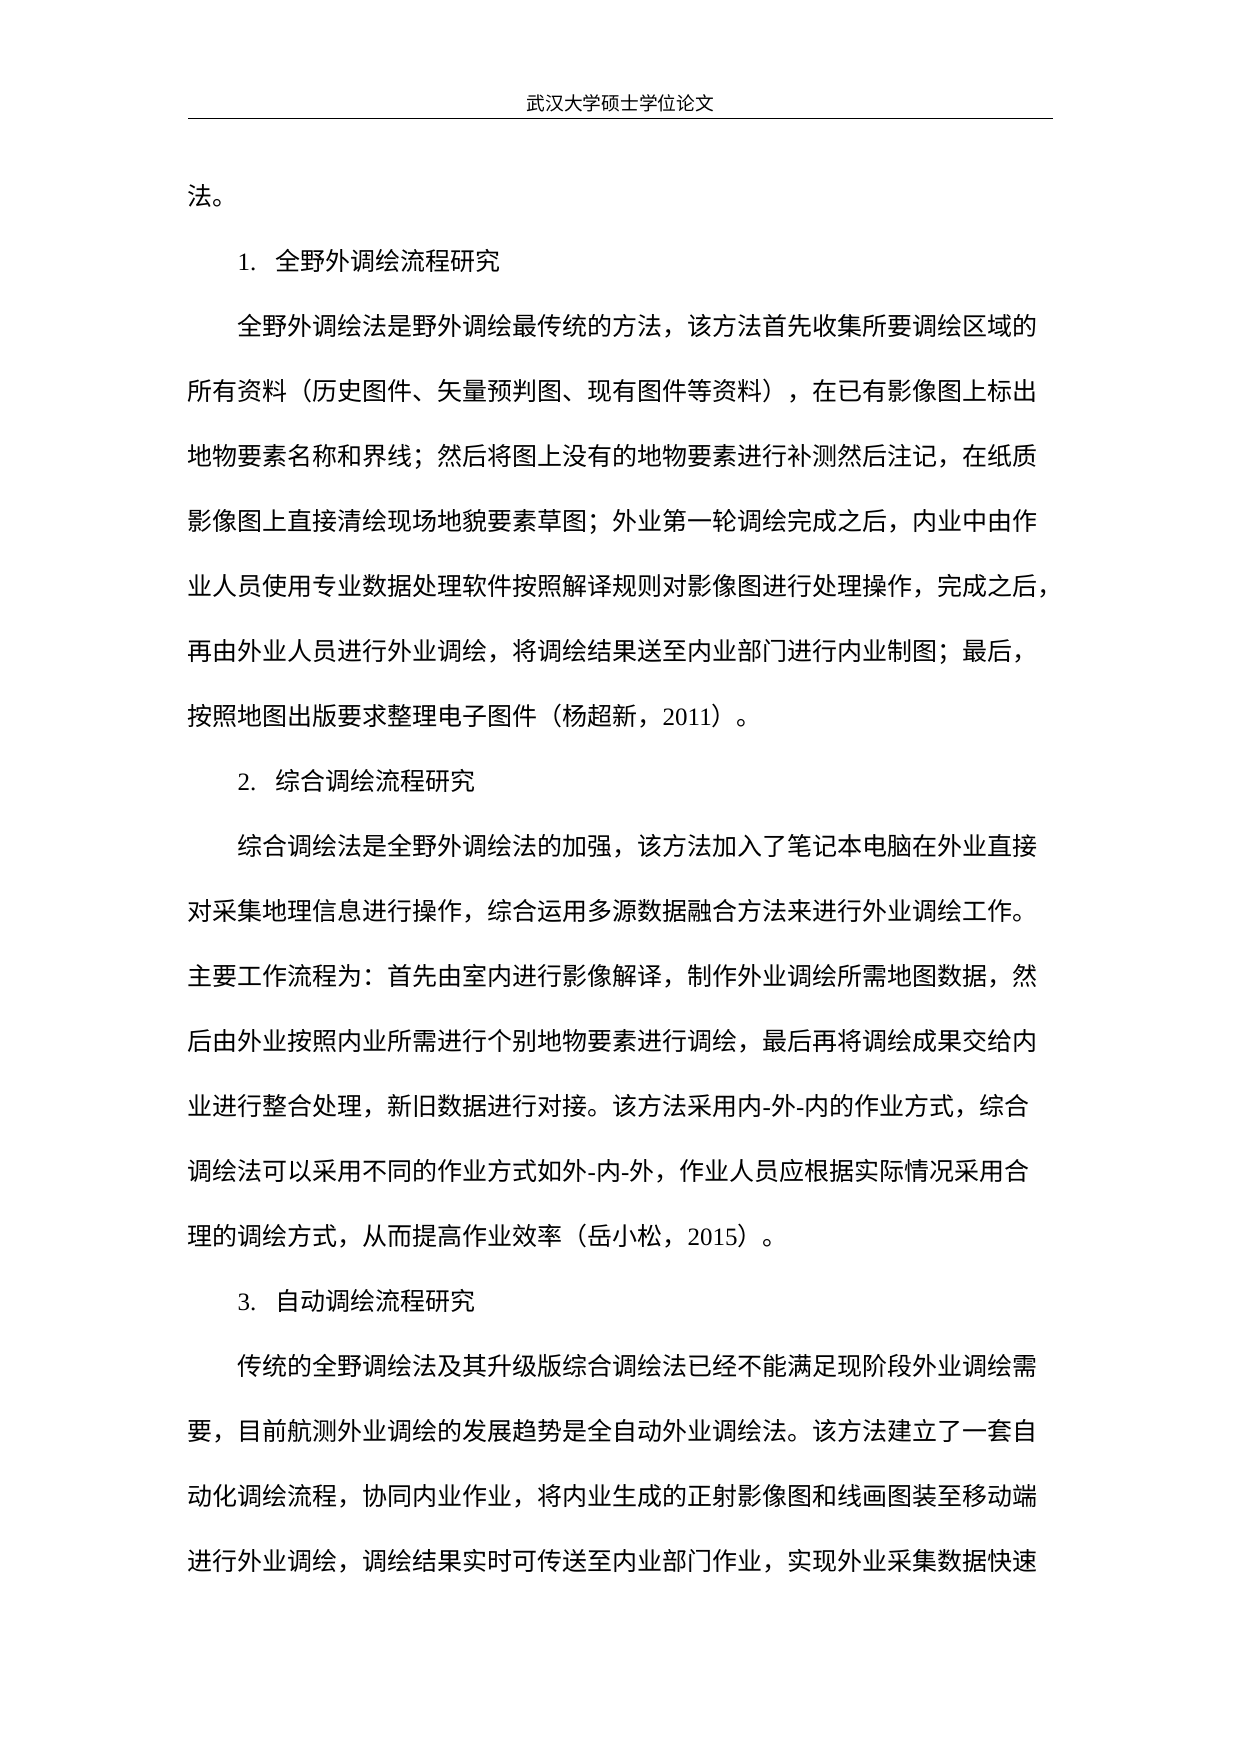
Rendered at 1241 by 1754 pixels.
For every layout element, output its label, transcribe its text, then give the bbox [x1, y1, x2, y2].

list 综合调绘流程研究 [237, 747, 1053, 812]
text 全野外调绘法是野外调绘最传统的方法，该方法首先收集所要调绘区域的所有资料（历史图件、矢量预判图、现有图件等资料），在已有影像图上标出地物要素名称和界线；然后将图上没有的地物要素进行补测然后注记，在纸质影像图上直接清绘现场地貌要素草图；外业第一轮调绘完成之后，内业中由作业人员使用专业数据处理软件按照解译规则对影像图进行处理操作，完成之后，再由外业人员进行外业调绘，将调绘结果送至内业部门进行内业制图；最后，按照地图出版要求整理电子图件（杨超新，2011）。 [187, 292, 1053, 747]
text 综合调绘法是全野外调绘法的加强，该方法加入了笔记本电脑在外业直接对采集地理信息进行操作，综合运用多源数据融合方法来进行外业调绘工作。主要工作流程为：首先由室内进行影像解译，制作外业调绘所需地图数据，然后由外业按照内业所需进行个别地物要素进行调绘，最后再将调绘成果交给内业进行整合处理，新旧数据进行对接。该方法采用内-外-内的作业方式，综合调绘法可以采用不同的作业方式如外-内-外，作业人员应根据实际情况采用合理的调绘方式，从而提高作业效率（岳小松，2015）。 [187, 812, 1053, 1267]
list 自动调绘流程研究 [237, 1267, 1053, 1332]
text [187, 162, 1053, 227]
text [187, 1332, 1053, 1592]
list 全野外调绘流程研究 [237, 227, 1053, 292]
